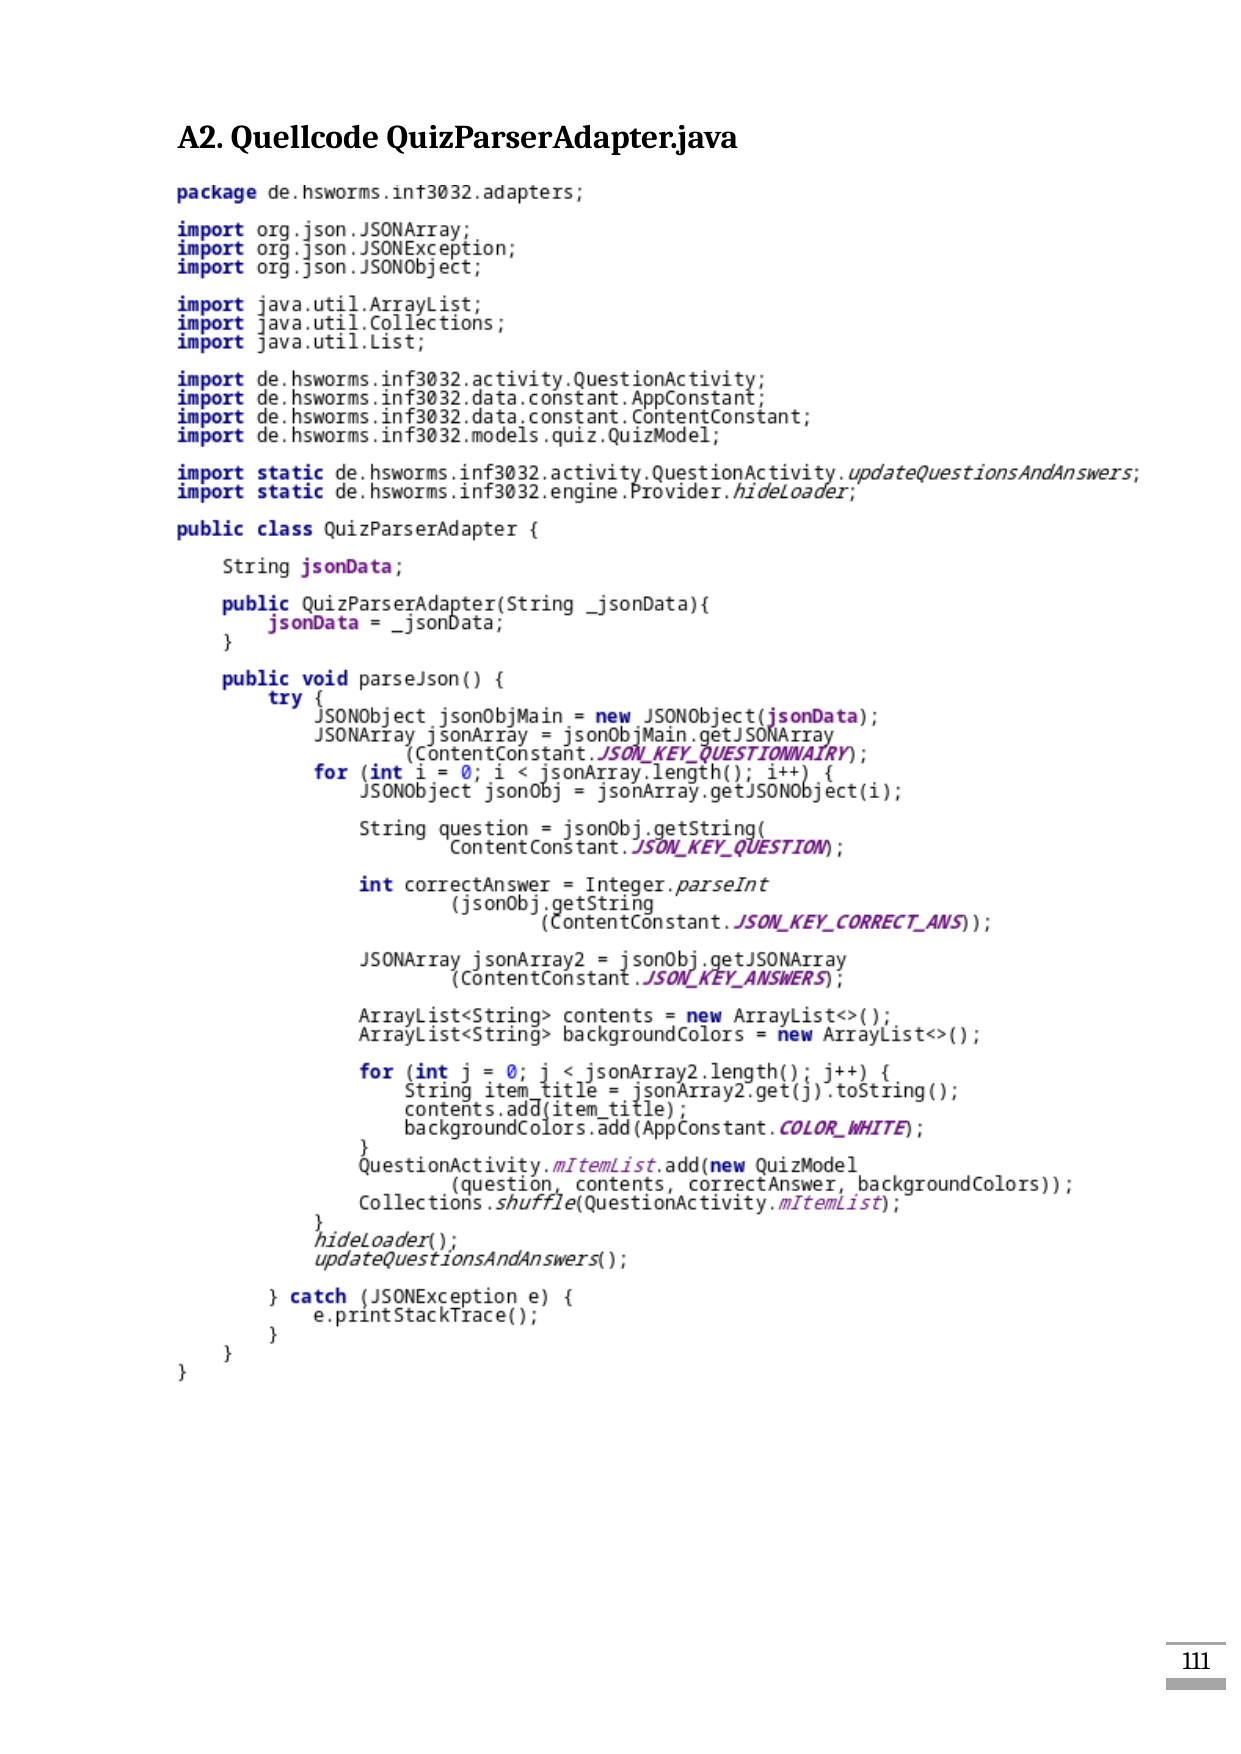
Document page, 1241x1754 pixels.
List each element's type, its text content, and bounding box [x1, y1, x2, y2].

subtitle A2. Quellcode QuizParserAdapter.java [177, 118, 1152, 156]
